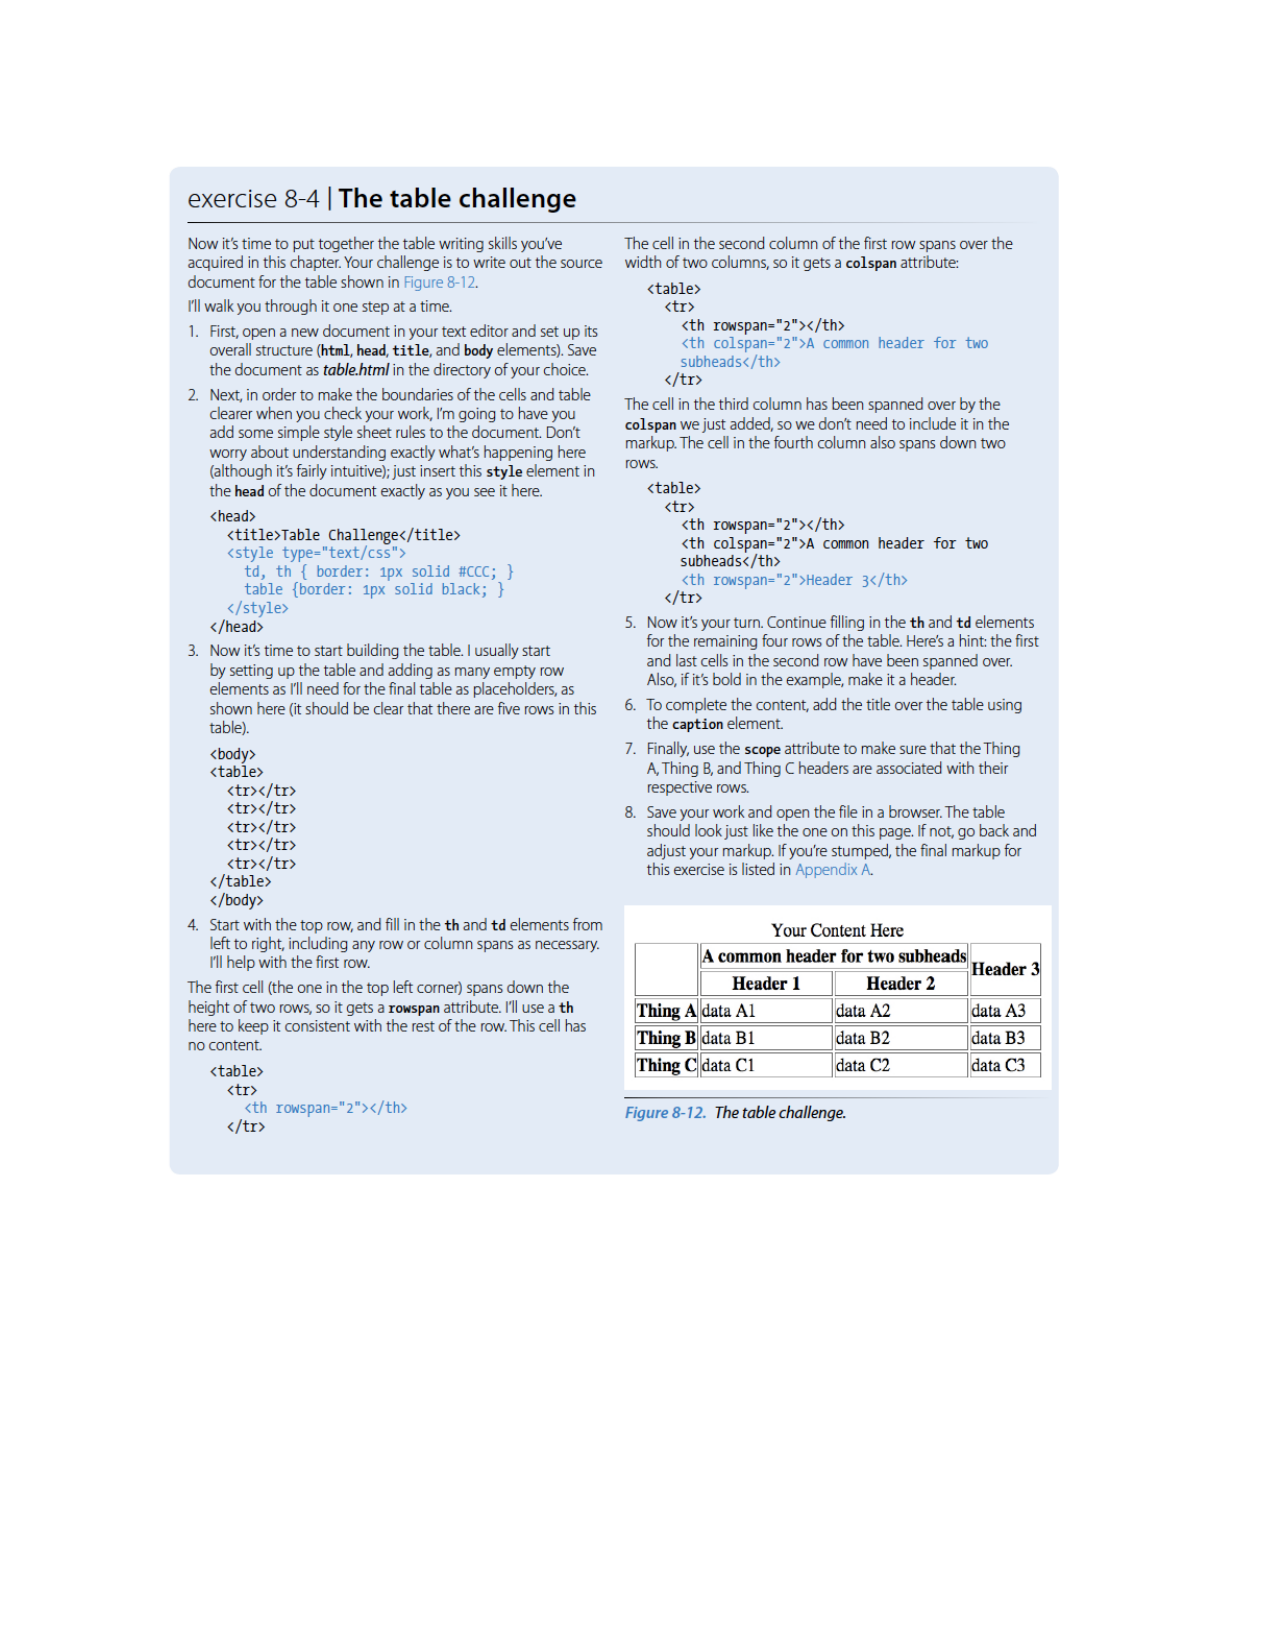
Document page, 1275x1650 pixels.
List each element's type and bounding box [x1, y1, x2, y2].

picture [150, 150, 1084, 1211]
